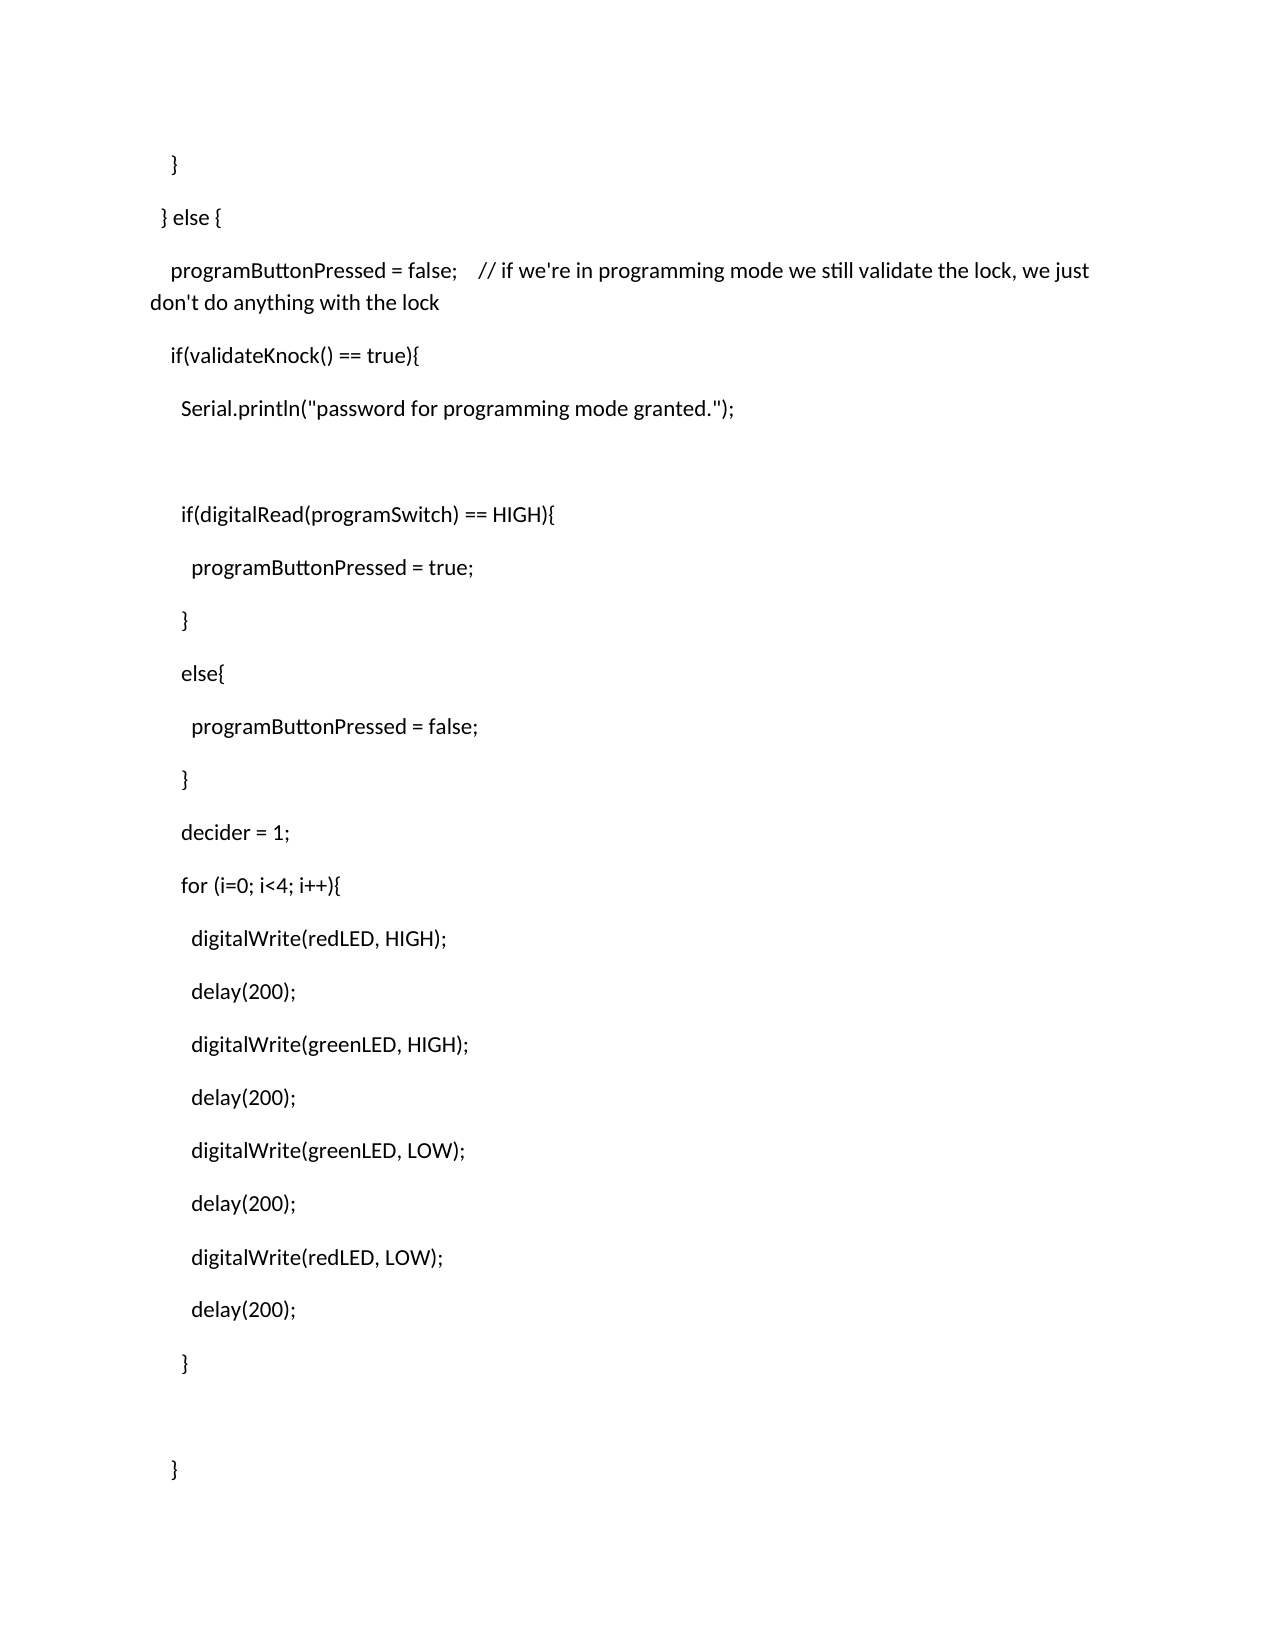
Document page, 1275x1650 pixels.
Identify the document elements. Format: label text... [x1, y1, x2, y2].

text for (i=0; i<4; i++){ [150, 871, 1125, 899]
text } [150, 1455, 1125, 1483]
text digitalWrite(greenLED, HIGH); [150, 1031, 1125, 1058]
text if(digitalRead(programSwitch) == HIGH){ [150, 500, 1125, 528]
text programButtonPressed = false; [150, 712, 1125, 740]
text } [150, 150, 1125, 178]
text Serial.println("password for programming mode granted."); [150, 394, 1125, 422]
text } [150, 1349, 1125, 1377]
text digitalWrite(redLED, LOW); [150, 1243, 1125, 1271]
text decider = 1; [150, 818, 1125, 846]
text delay(200); [150, 1296, 1125, 1324]
text delay(200); [150, 1189, 1125, 1218]
text digitalWrite(greenLED, LOW); [150, 1137, 1125, 1164]
text } else { [150, 203, 1125, 231]
text } [150, 765, 1125, 793]
text else{ [150, 659, 1125, 687]
text digitalWrite(redLED, HIGH); [150, 924, 1125, 952]
text if(validateKnock() == true){ [150, 341, 1125, 369]
text programButtonPressed = false; // if we're in programming mode we still validate the lock, we just don't do anything with the lock [150, 256, 1125, 316]
text } [150, 606, 1125, 634]
text delay(200); [150, 1083, 1125, 1112]
text programButtonPressed = true; [150, 553, 1125, 581]
text delay(200); [150, 977, 1125, 1006]
